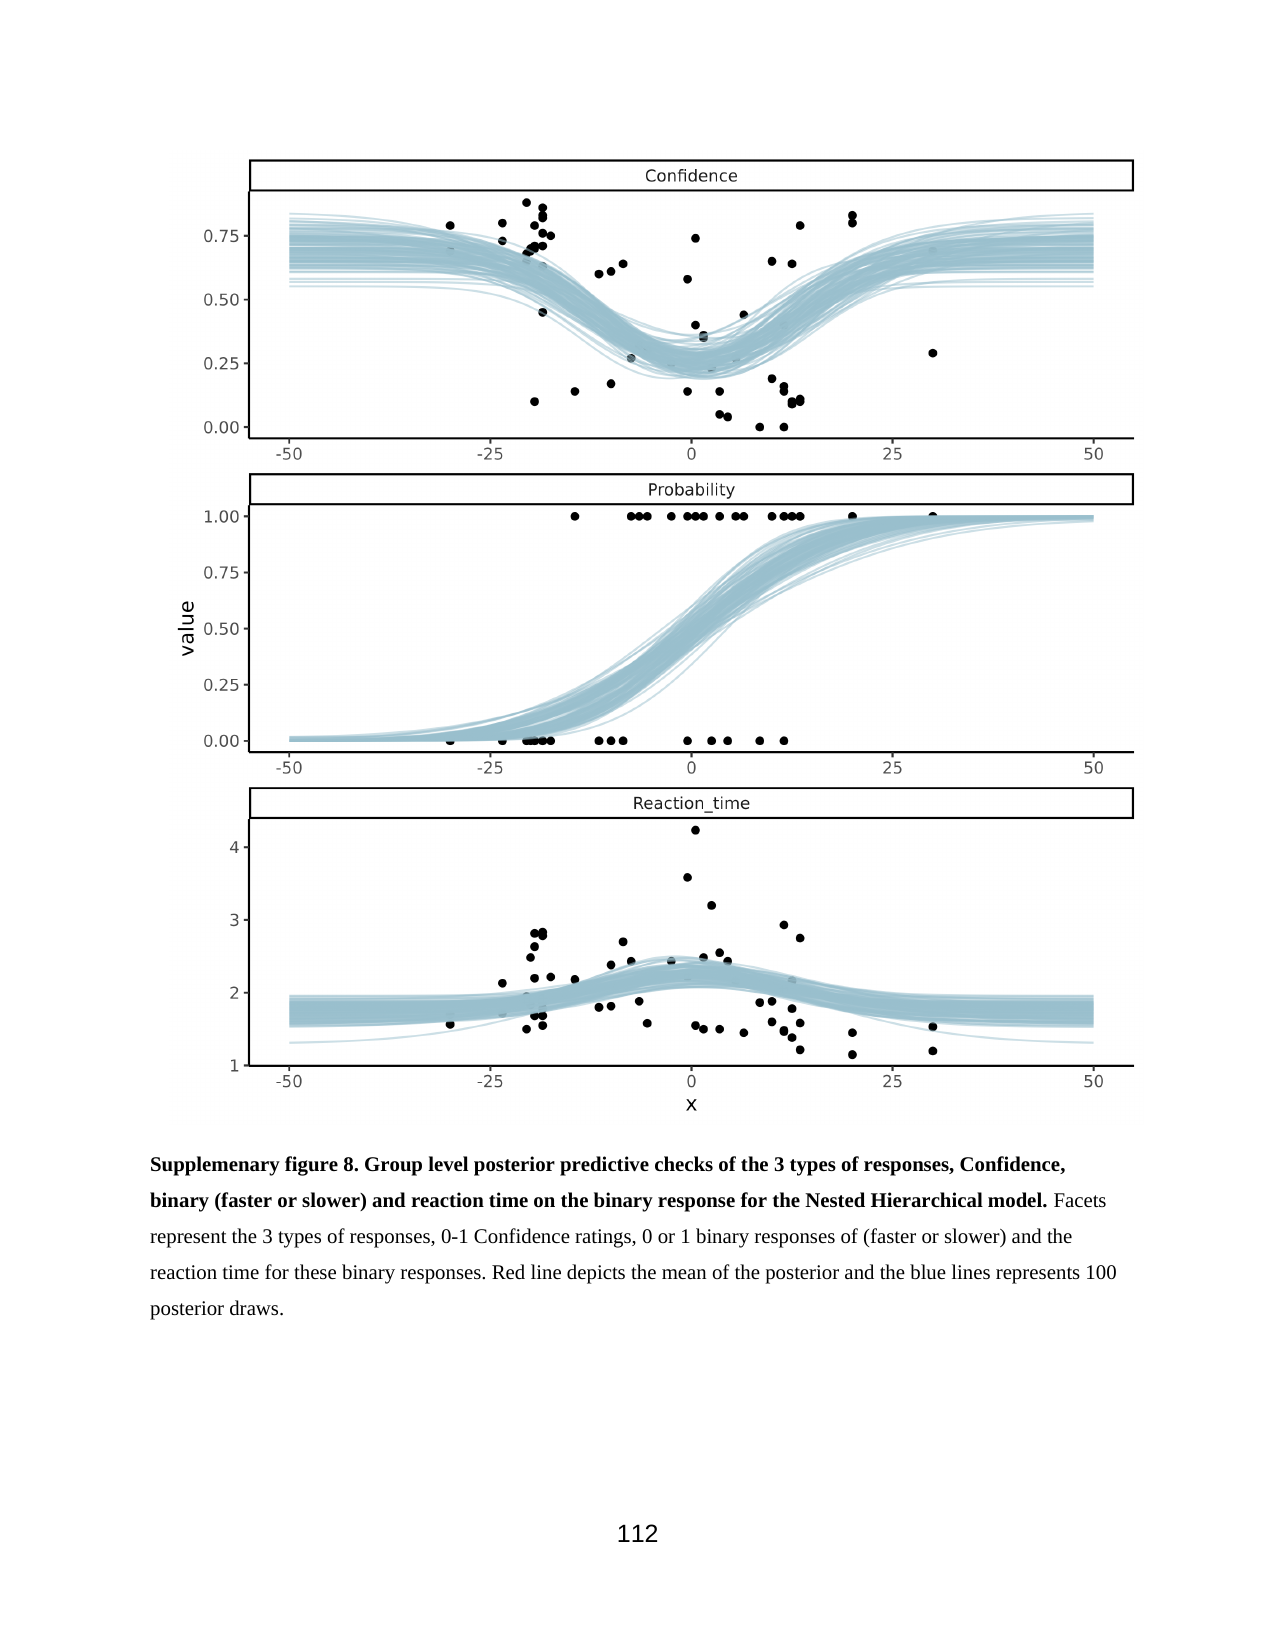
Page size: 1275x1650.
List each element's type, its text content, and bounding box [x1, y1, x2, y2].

picture [168, 150, 1144, 1125]
text Supplemenary figure 8. Group level posterior predictive checks of the 3 types of responses, Confidence, binary (faster or slower) and reaction time on the binary response for the Nested Hierarchical model. Facets represent the 3 types of responses, 0-1 Confidence ratings, 0 or 1 binary responses of (faster or slower) and the reaction time for these binary responses. Red line depicts the mean of the posterior and the blue lines represents 100 posterior draws. [150, 1152, 1125, 1320]
